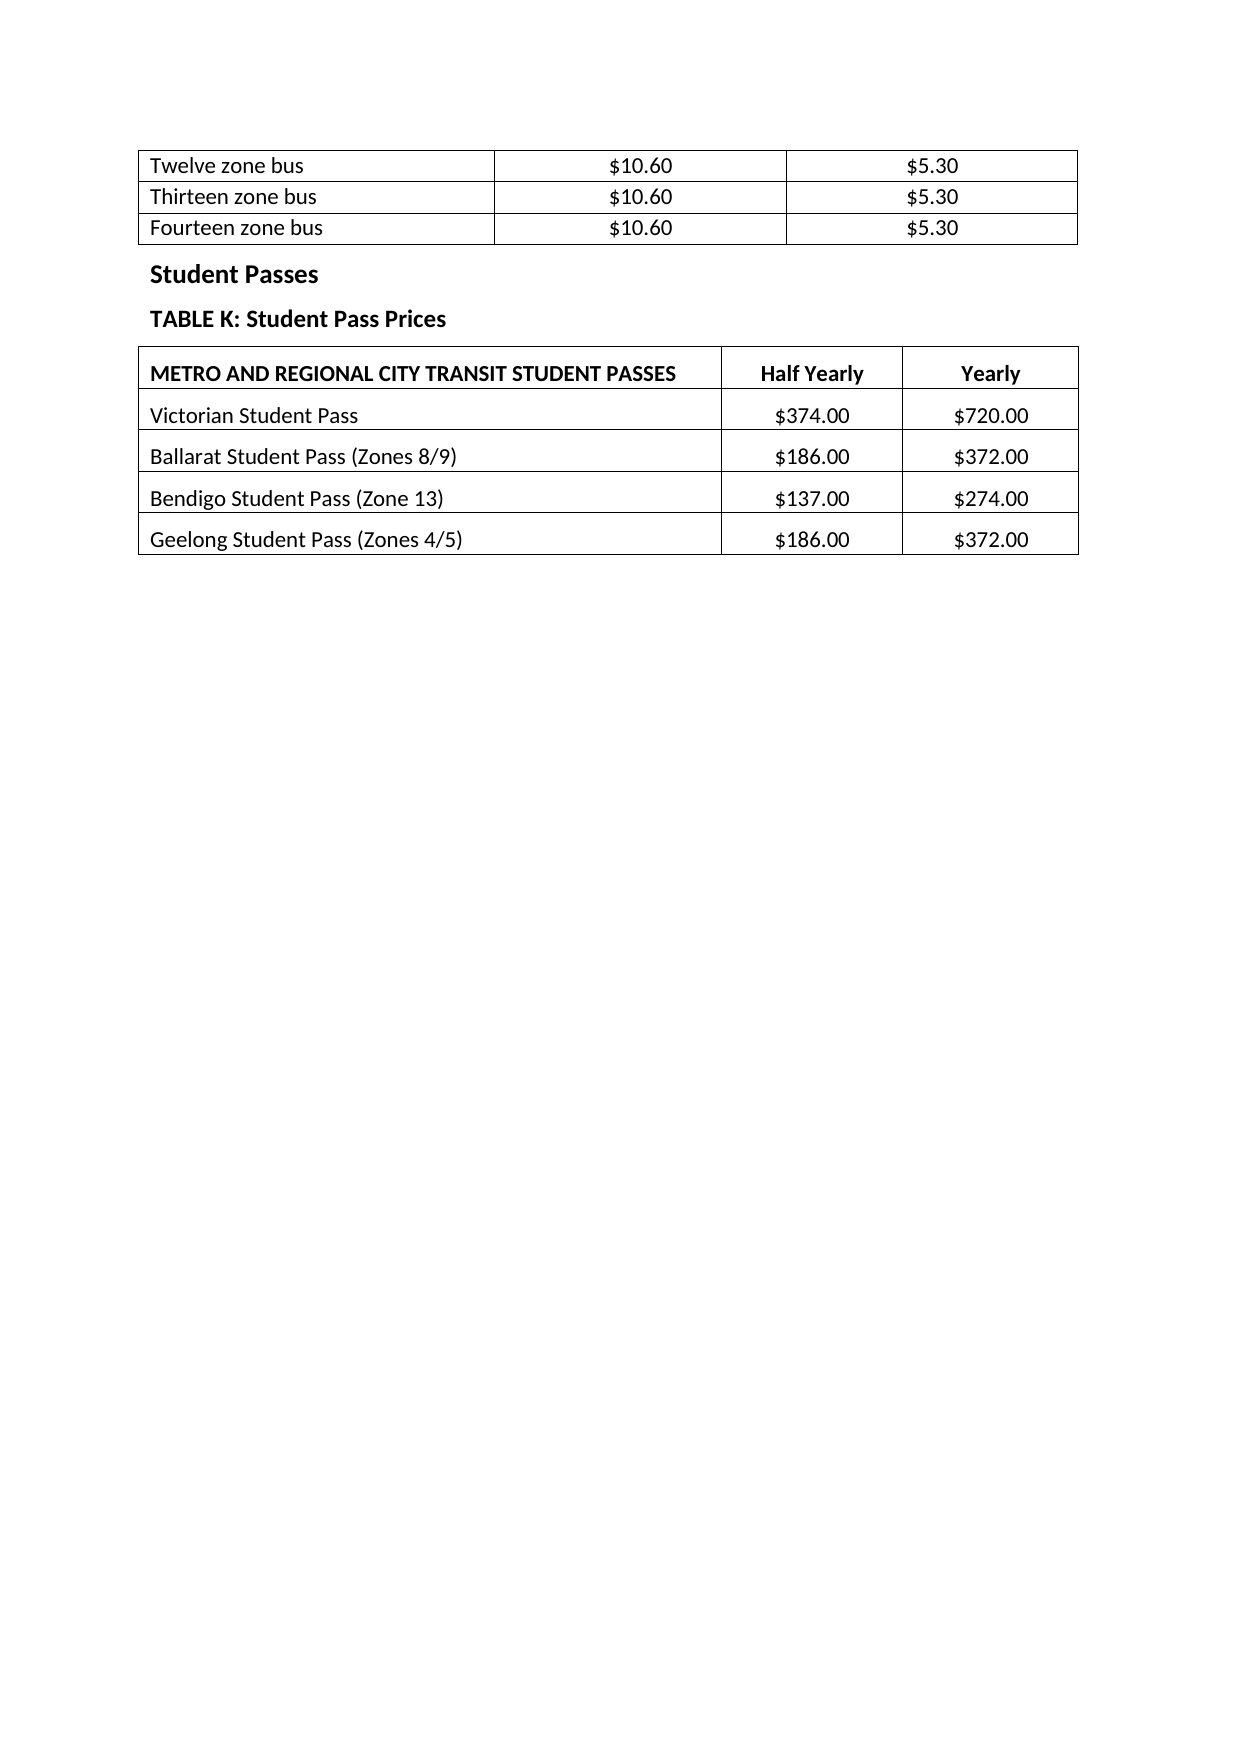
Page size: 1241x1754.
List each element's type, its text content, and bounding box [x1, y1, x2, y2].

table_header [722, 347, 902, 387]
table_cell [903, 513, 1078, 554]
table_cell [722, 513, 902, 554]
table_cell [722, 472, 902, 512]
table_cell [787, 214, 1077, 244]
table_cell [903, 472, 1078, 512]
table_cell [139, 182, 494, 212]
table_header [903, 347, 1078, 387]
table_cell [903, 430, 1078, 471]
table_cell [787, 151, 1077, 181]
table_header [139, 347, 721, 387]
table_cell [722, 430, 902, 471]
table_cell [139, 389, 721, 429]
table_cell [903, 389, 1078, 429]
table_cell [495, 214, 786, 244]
subtitle TABLE K: Student Pass Prices [150, 303, 1090, 333]
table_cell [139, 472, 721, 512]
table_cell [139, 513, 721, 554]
subtitle Student Passes [150, 257, 1090, 290]
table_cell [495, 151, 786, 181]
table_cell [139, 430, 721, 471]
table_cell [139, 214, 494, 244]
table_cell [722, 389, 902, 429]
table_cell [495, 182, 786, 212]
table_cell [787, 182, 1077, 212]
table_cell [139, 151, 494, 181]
